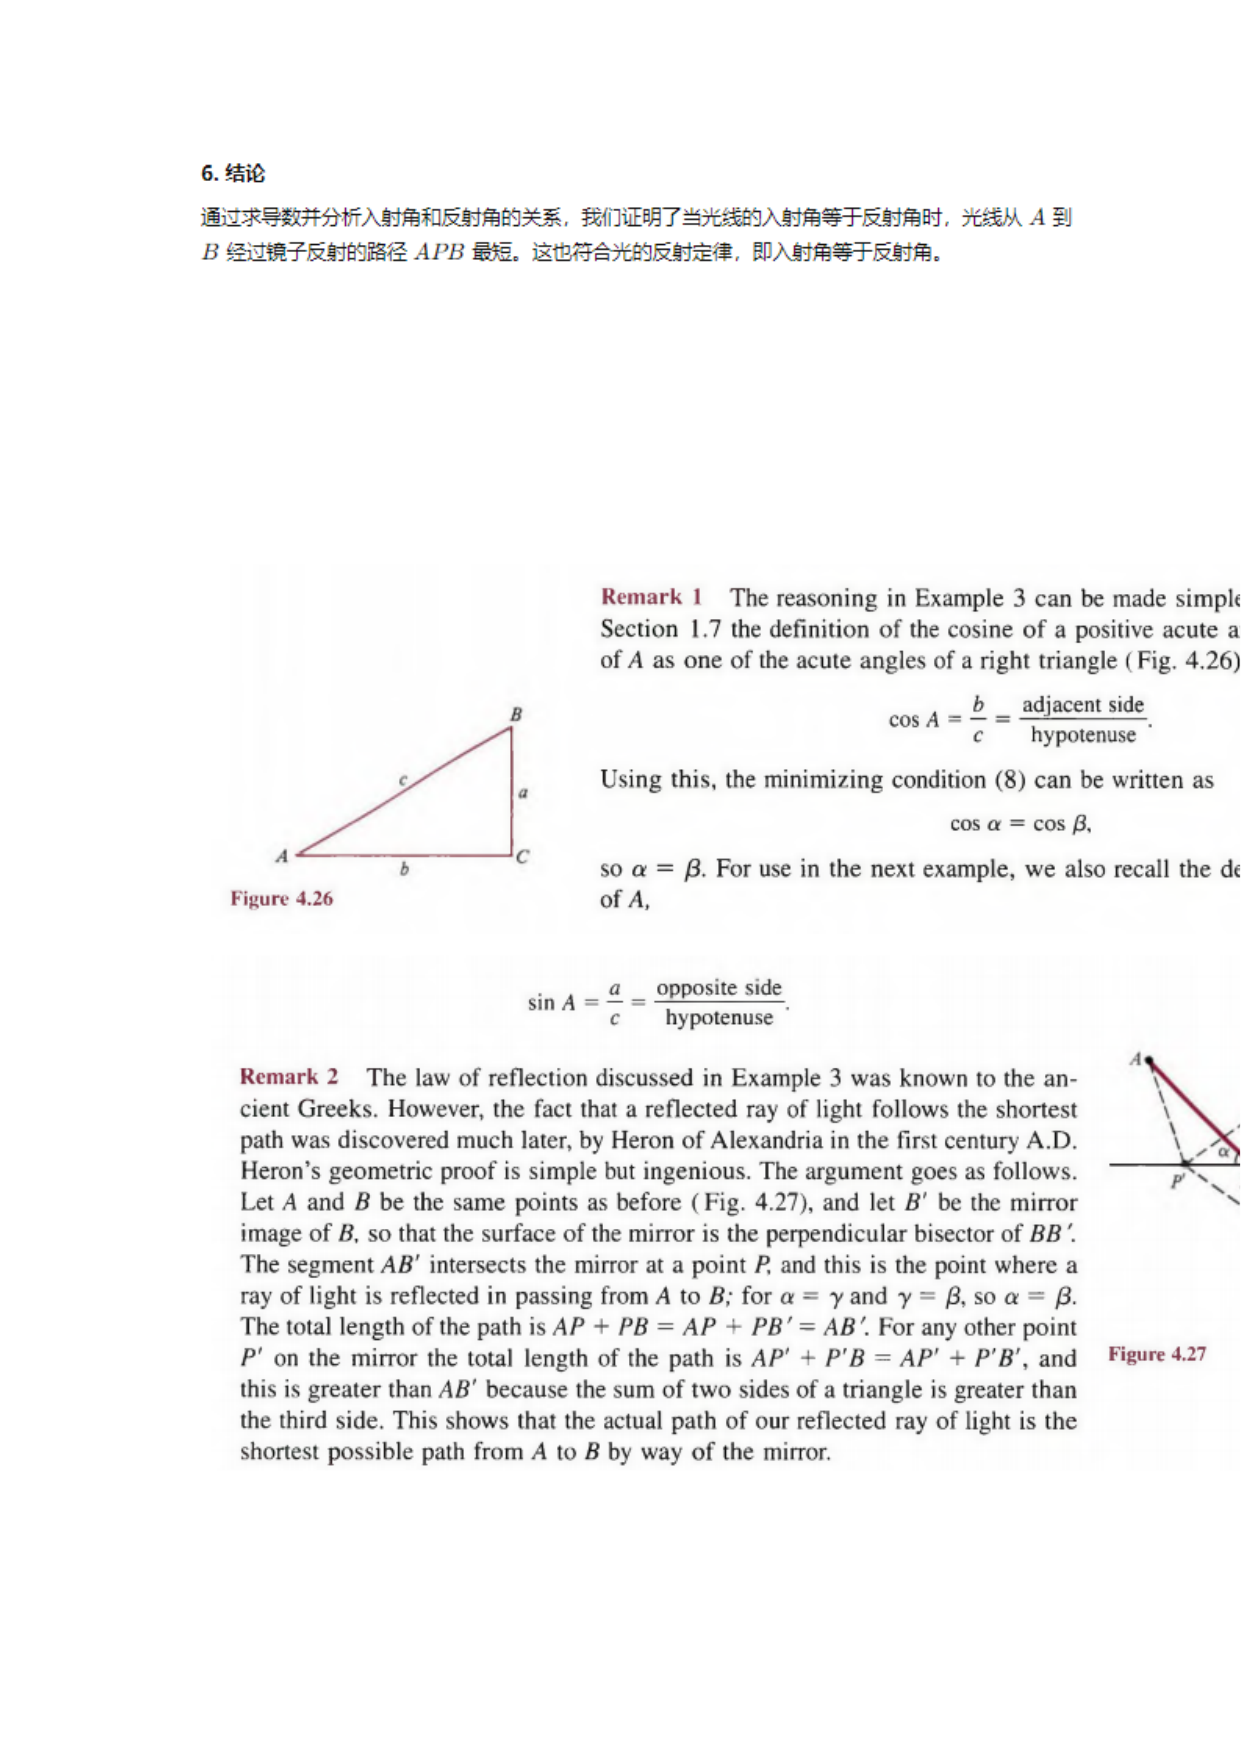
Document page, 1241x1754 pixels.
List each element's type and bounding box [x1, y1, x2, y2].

picture [187, 554, 1241, 1486]
picture [187, 151, 1204, 274]
